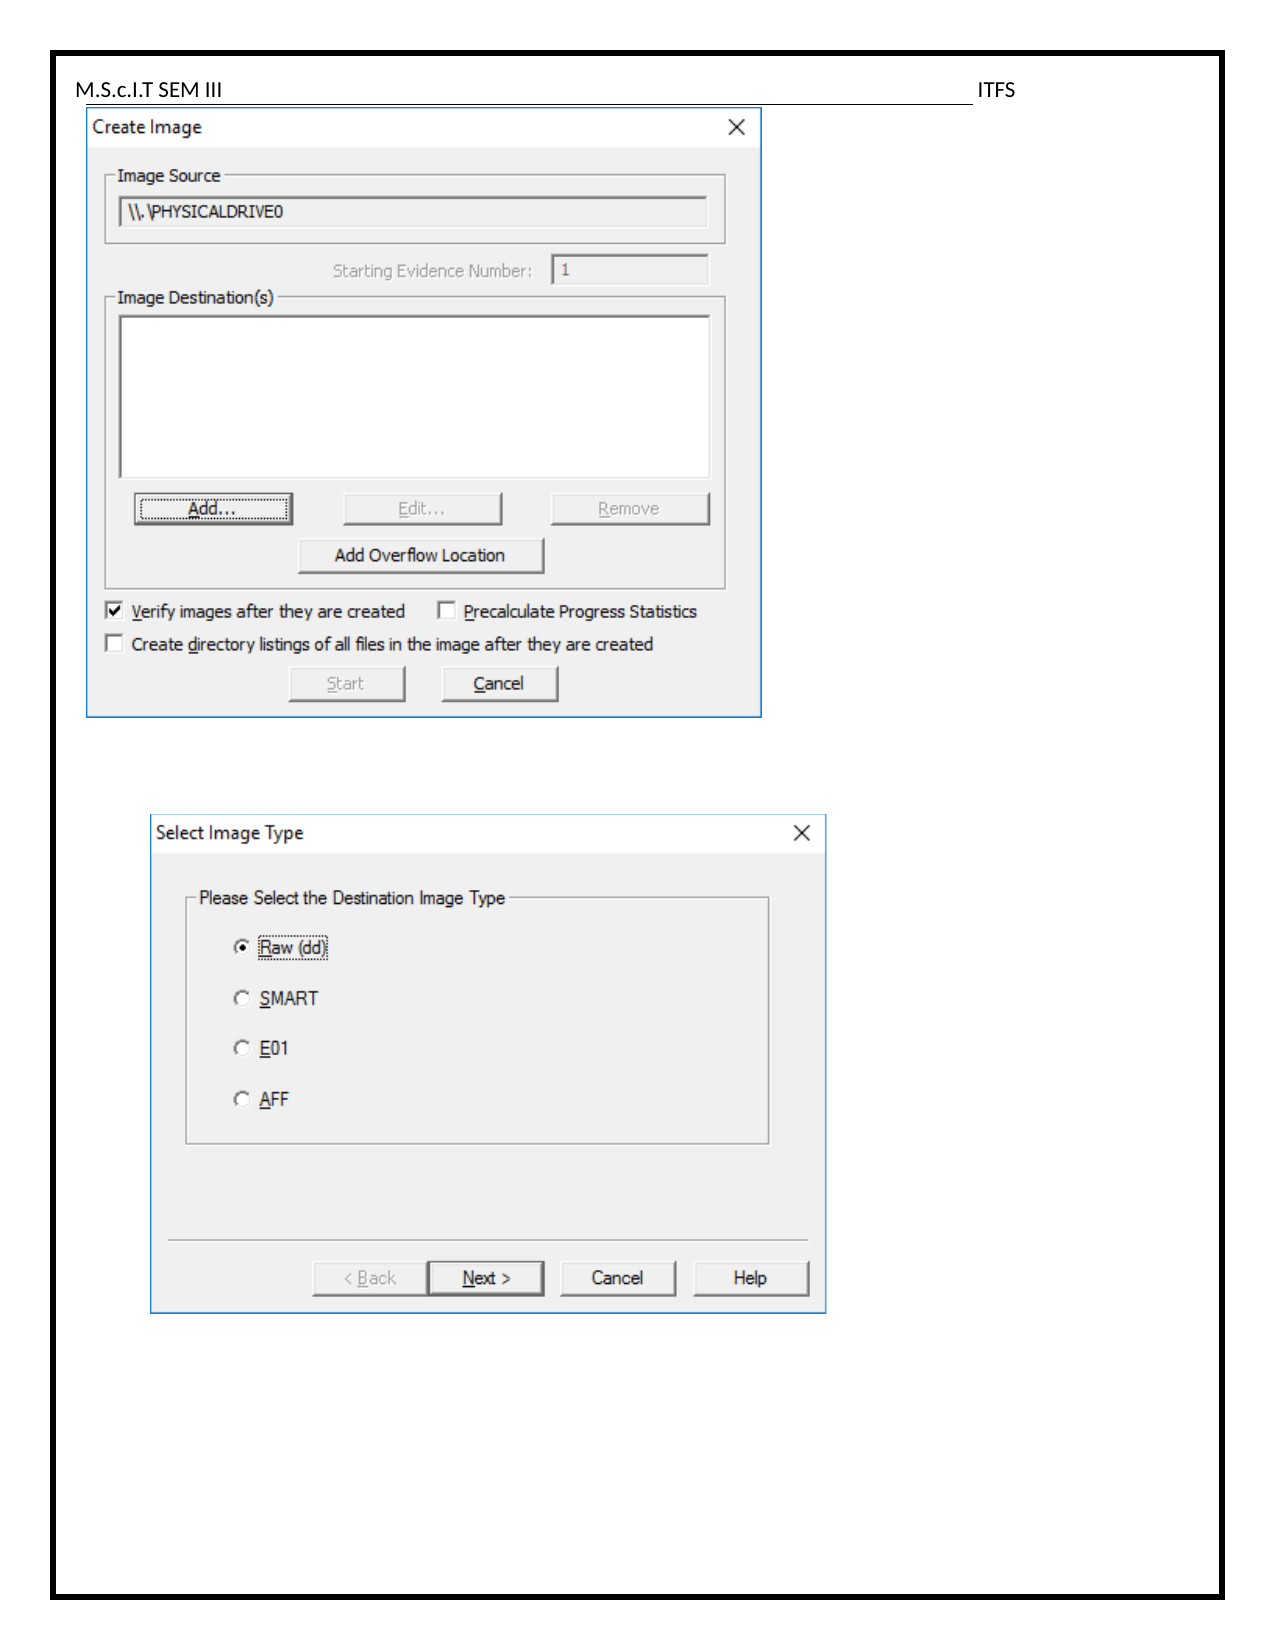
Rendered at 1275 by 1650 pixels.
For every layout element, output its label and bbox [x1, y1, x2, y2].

picture [86, 107, 762, 718]
picture [150, 814, 827, 1314]
